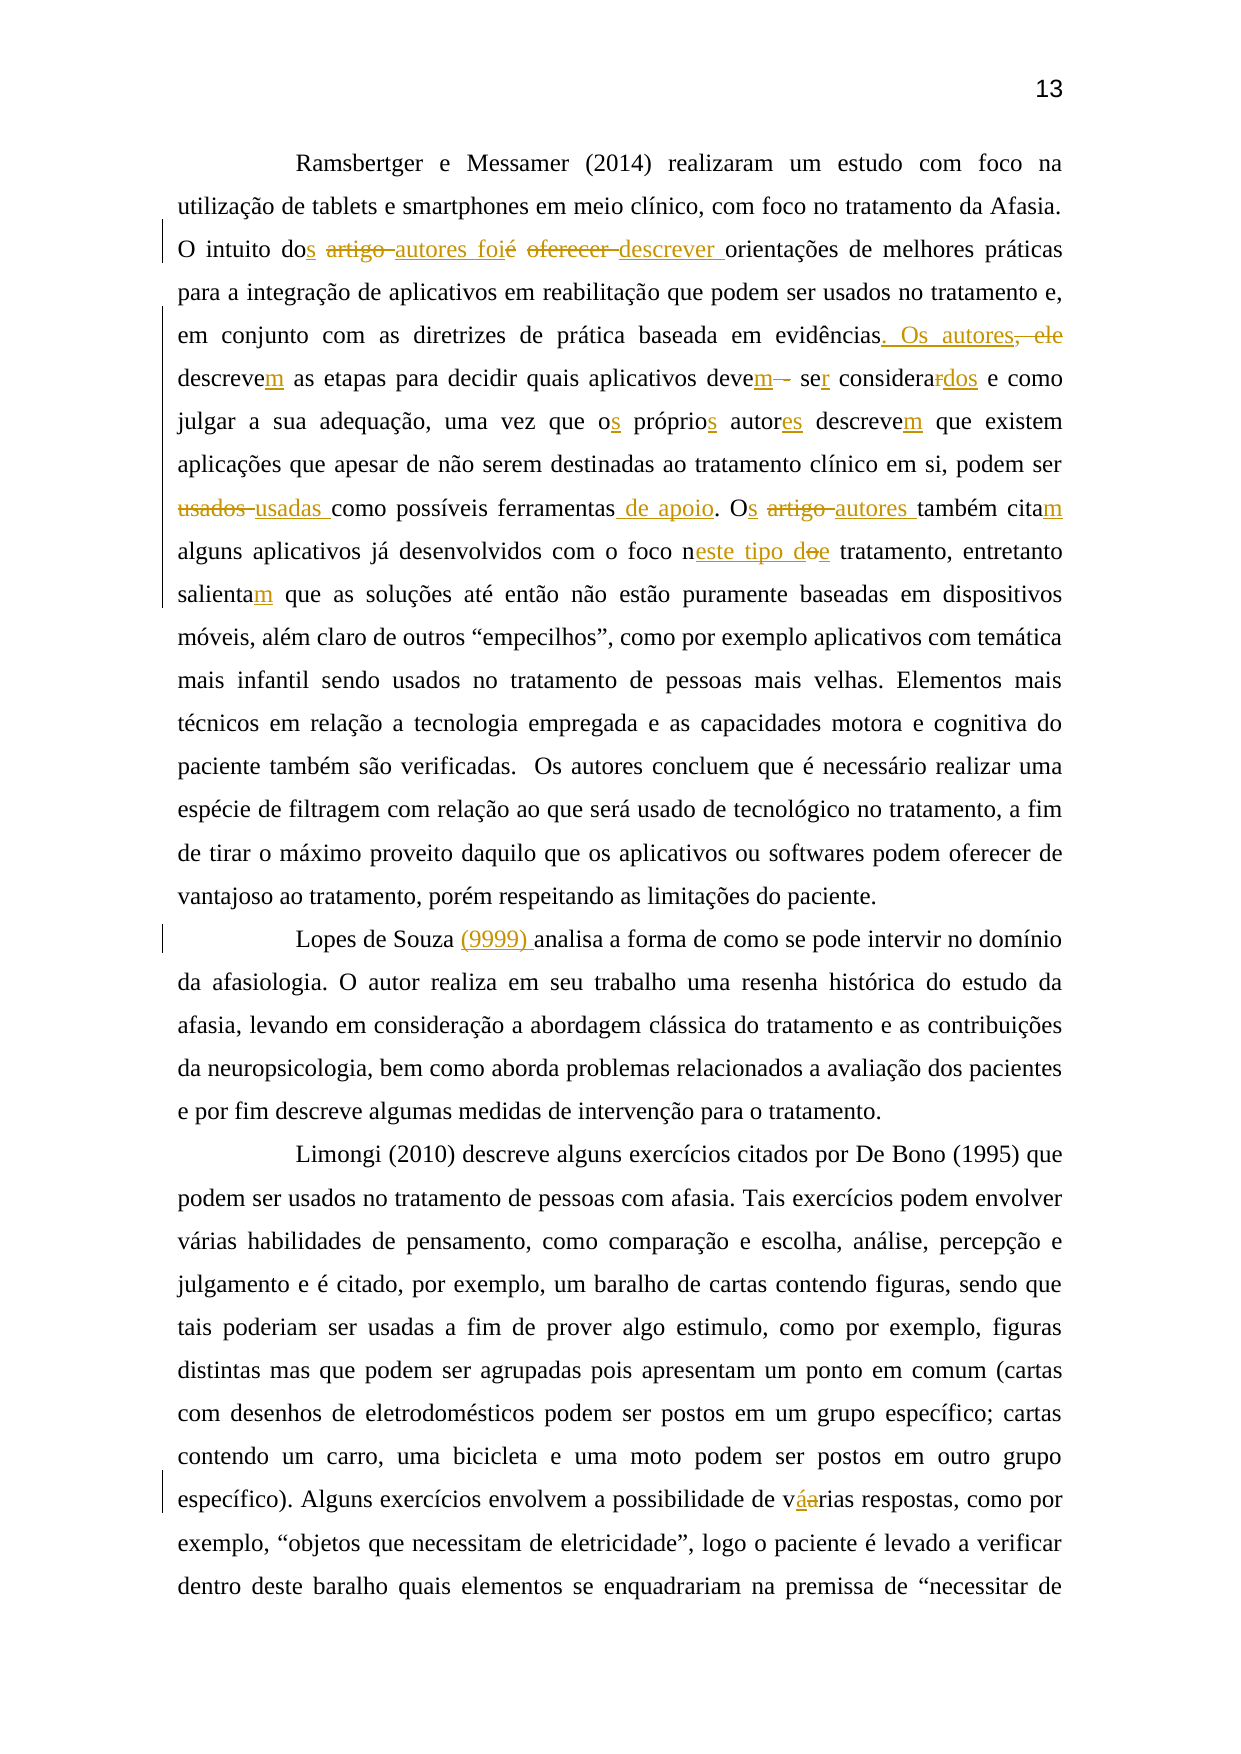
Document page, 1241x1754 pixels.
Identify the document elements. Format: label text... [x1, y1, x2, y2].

text Lopes de Souza analisa a forma de como se pode intervir no domínio da afasiologia. O autor realiza em seu trabalho uma resenha histórica do estudo da afasia, levando em consideração a abordagem clássica do tratamento e as contribuições da neuropsicologia, bem como aborda problemas relacionados a avaliação dos pacientes e por fim descreve algumas medidas de intervenção para o tratamento. [177, 924, 1063, 1125]
text Ramsbertger e Messamer (2014) realizaram um estudo com foco na utilização de tablets e smartphones em meio clínico, com foco no tratamento da Afasia. O intuito do orientações de melhores práticas para a integração de aplicativos em reabilitação que podem ser usados no tratamento e, em conjunto com as diretrizes de prática baseada em evidênciasdescreve as etapas para decidir quais aplicativos deve se considera e como julgar a sua adequação, uma vez que o próprio autor descreve que existem aplicações que apesar de não serem destinadas ao tratamento clínico em si, podem ser como possíveis ferramentas. O também cita alguns aplicativos já desenvolvidos com o foco n tratamento, entretanto salienta que as soluções até então não estão puramente baseadas em dispositivos móveis, além claro de outros “empecilhos”, como por exemplo aplicativos com temática mais infantil sendo usados no tratamento de pessoas mais velhas. Elementos mais técnicos em relação a tecnologia empregada e as capacidades motora e cognitiva do paciente também são verificadas. Os autores concluem que é necessário realizar uma espécie de filtragem com relação ao que será usado de tecnológico no tratamento, a fim de tirar o máximo proveito daquilo que os aplicativos ou softwares podem oferecer de vantajoso ao tratamento, porém respeitando as limitações do paciente. [177, 148, 1063, 909]
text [177, 1139, 1063, 1599]
